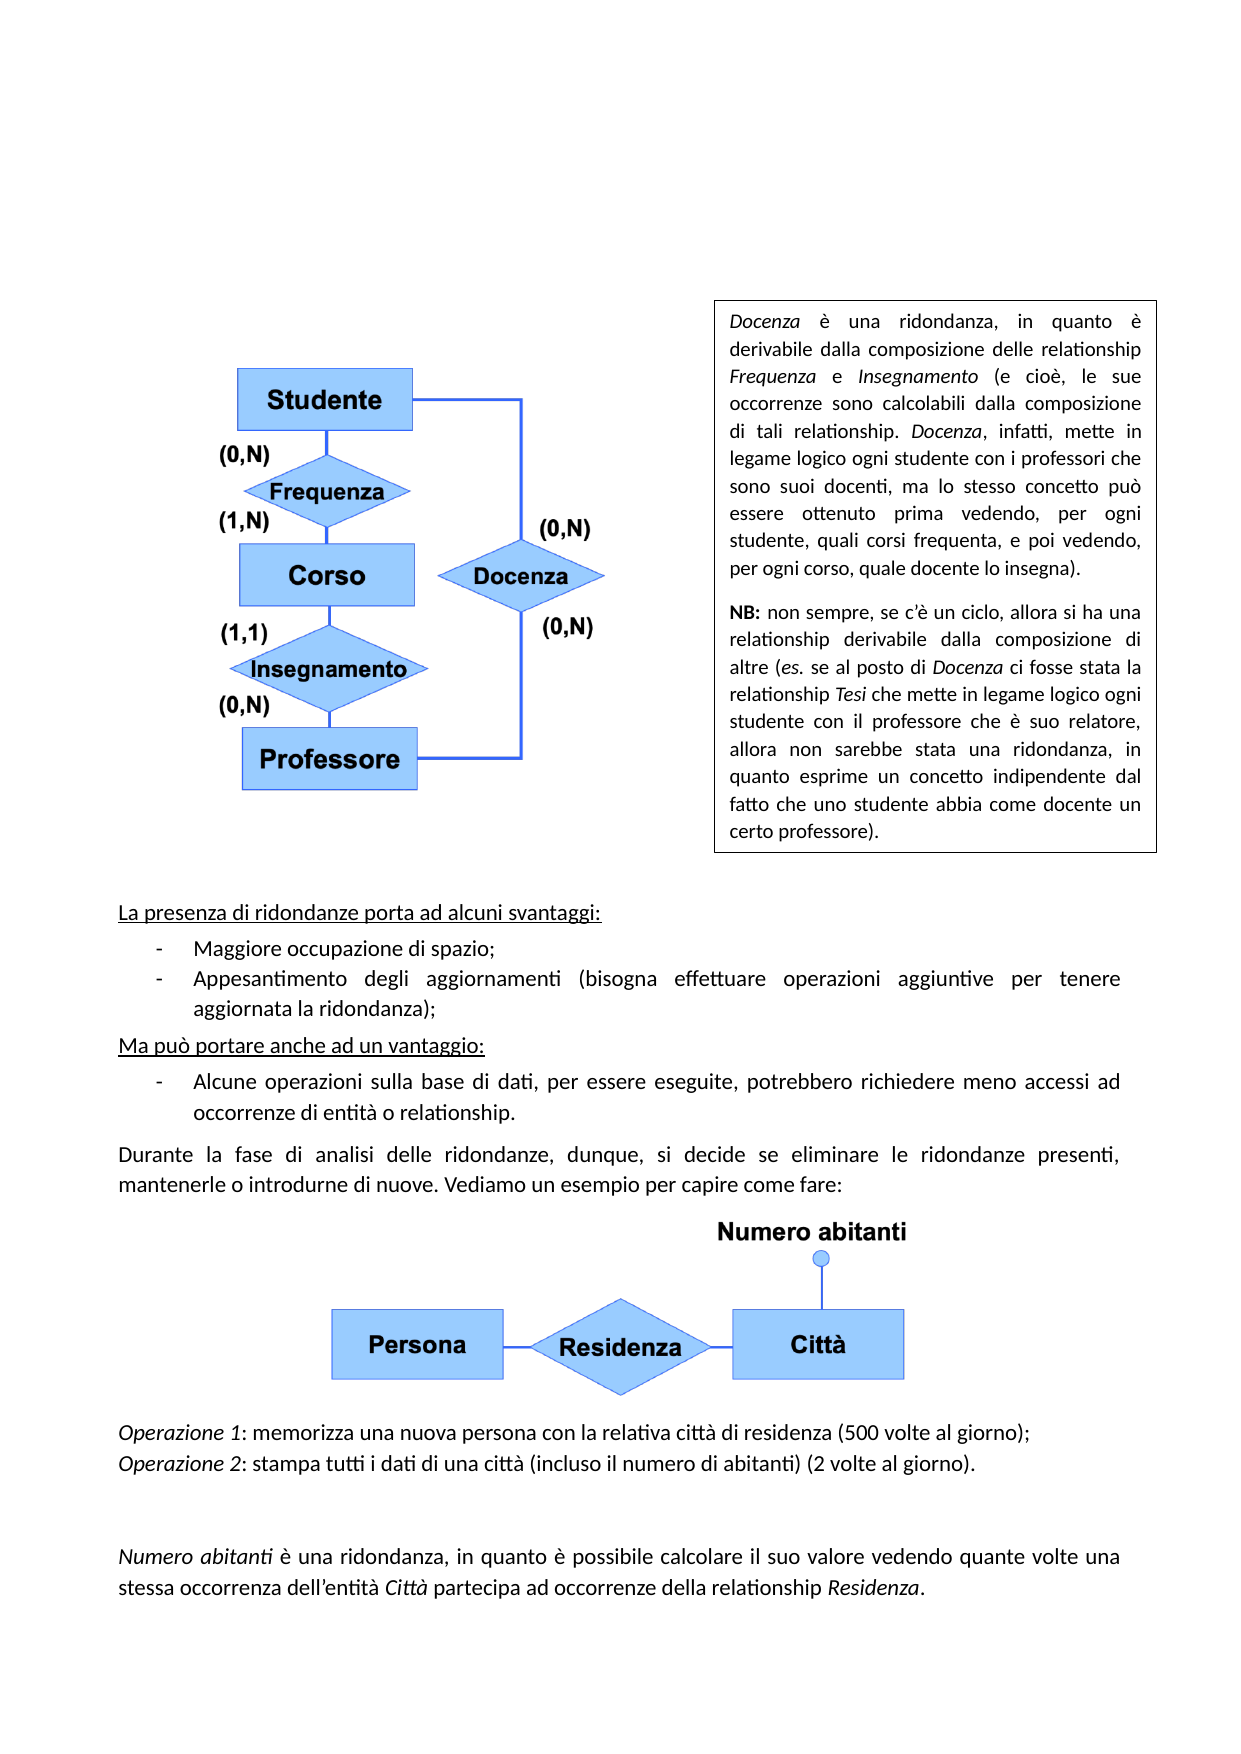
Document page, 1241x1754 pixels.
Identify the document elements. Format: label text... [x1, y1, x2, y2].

list Alcune operazioni sulla base di dati, per essere eseguite, potrebbero richiedere meno accessi ad occorrenze di entità o relationship. [156, 1067, 1122, 1126]
text Durante la fase di analisi delle ridondanze, dunque, si decide se eliminare le ridondanze presenti, mantenerle o introdurne di nuove. Vediamo un esempio per capire come fare: [118, 1140, 1122, 1198]
picture [326, 1217, 914, 1400]
list Maggiore occupazione di spazio; [156, 934, 1122, 962]
list Appesantimento degli aggiornamenti (bisogna effettuare operazioni aggiuntive per tenere aggiornata la ridondanza); [156, 964, 1122, 1022]
text Ma può portare anche ad un vantaggio: [118, 1031, 1122, 1059]
text Operazione 1: memorizza una nuova persona con la relativa città di residenza (500 volte al giorno); [118, 1418, 1122, 1446]
picture [212, 365, 606, 792]
text Numero abitanti è una ridondanza, in quanto è possibile calcolare il suo valore vedendo quante volte una stessa occorrenza dell’entità Città partecipa ad occorrenze della relationship Residenza. [118, 1542, 1122, 1601]
text Operazione 2: stampa tutti i dati di una città (incluso il numero di abitanti) (2 volte al giorno). [118, 1449, 1122, 1477]
text La presenza di ridondanze porta ad alcuni svantaggi: [118, 898, 1122, 926]
